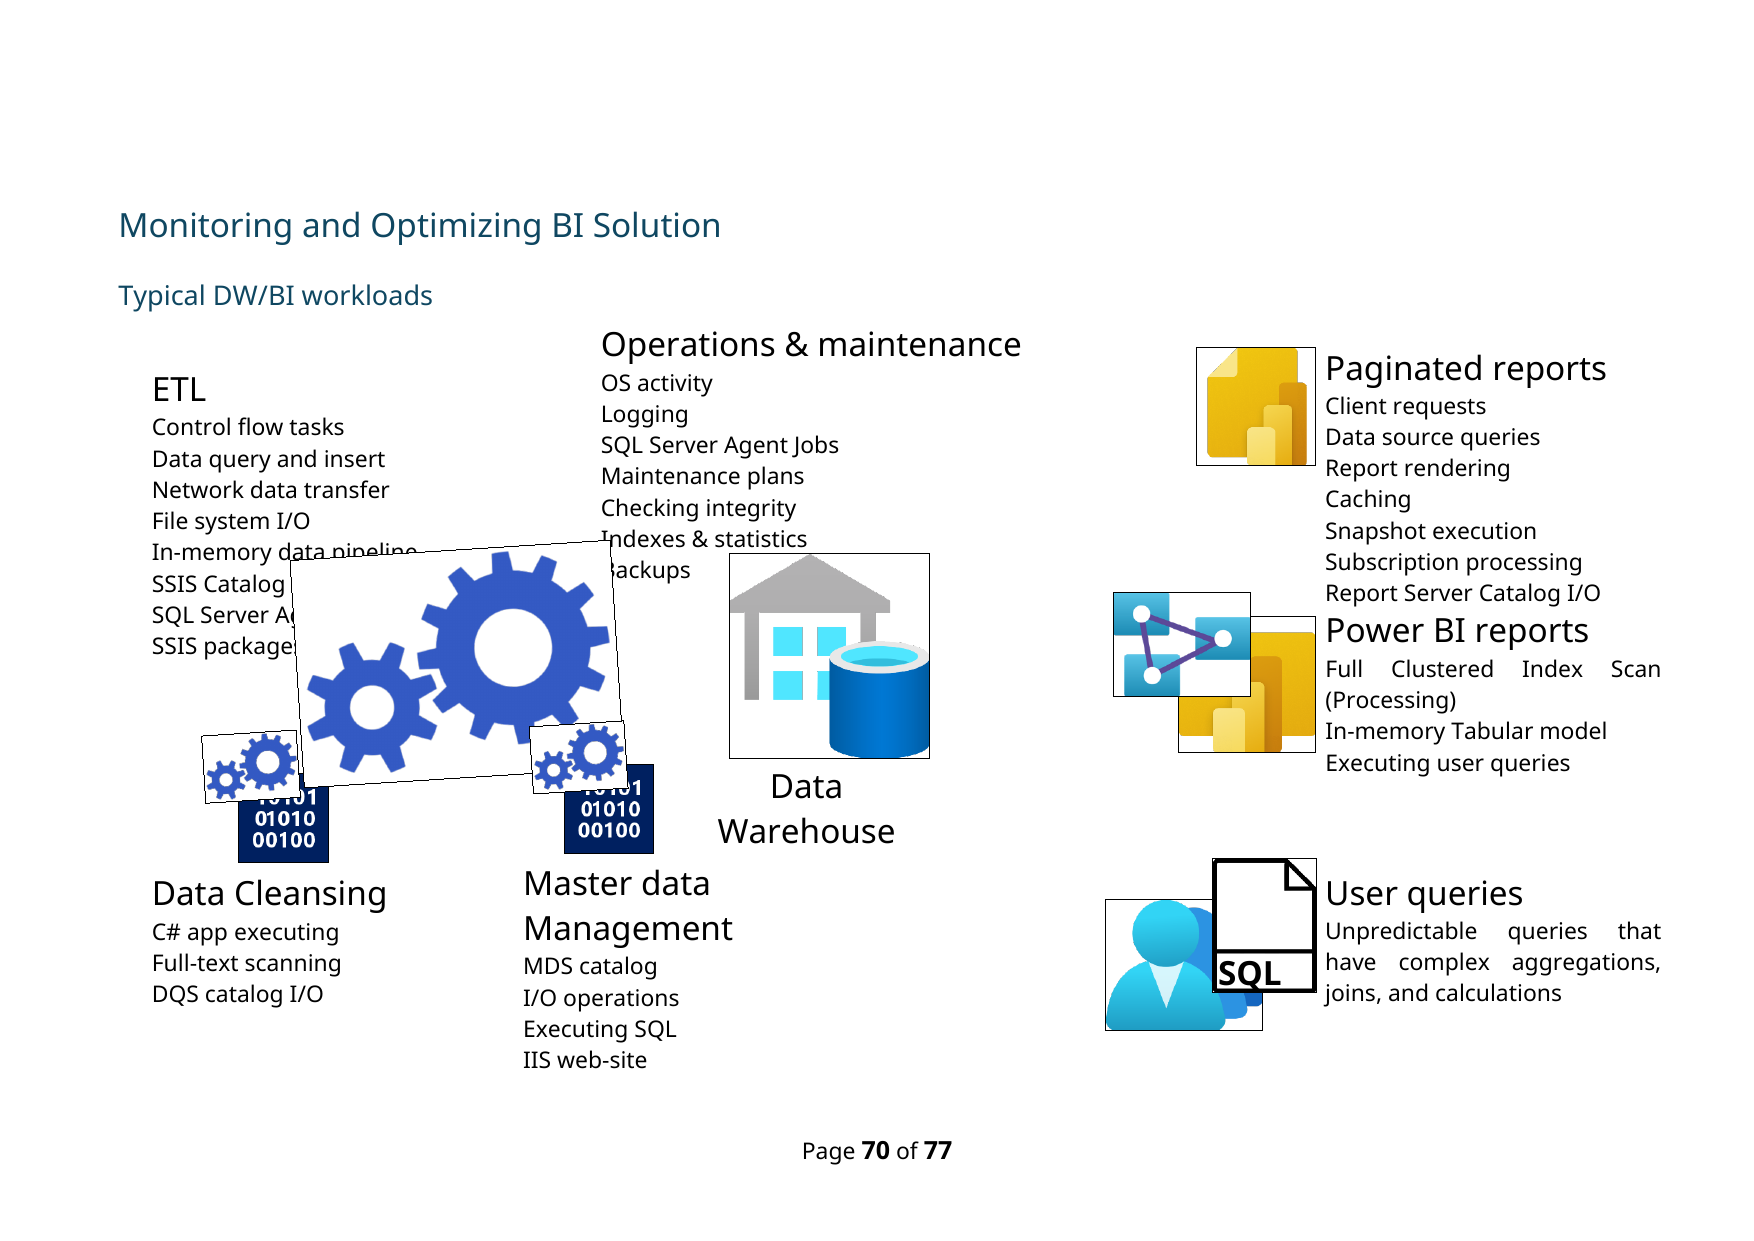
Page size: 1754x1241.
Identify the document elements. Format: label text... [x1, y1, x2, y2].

picture [1114, 593, 1250, 696]
subtitle Monitoring and Optimizing BI Solution [118, 202, 1636, 248]
picture [1213, 859, 1316, 992]
picture [1179, 617, 1315, 752]
picture [201, 541, 653, 862]
subtitle Typical DW/BI workloads [118, 277, 1636, 314]
picture [730, 554, 929, 758]
picture [1106, 900, 1262, 1030]
picture [1197, 348, 1315, 465]
